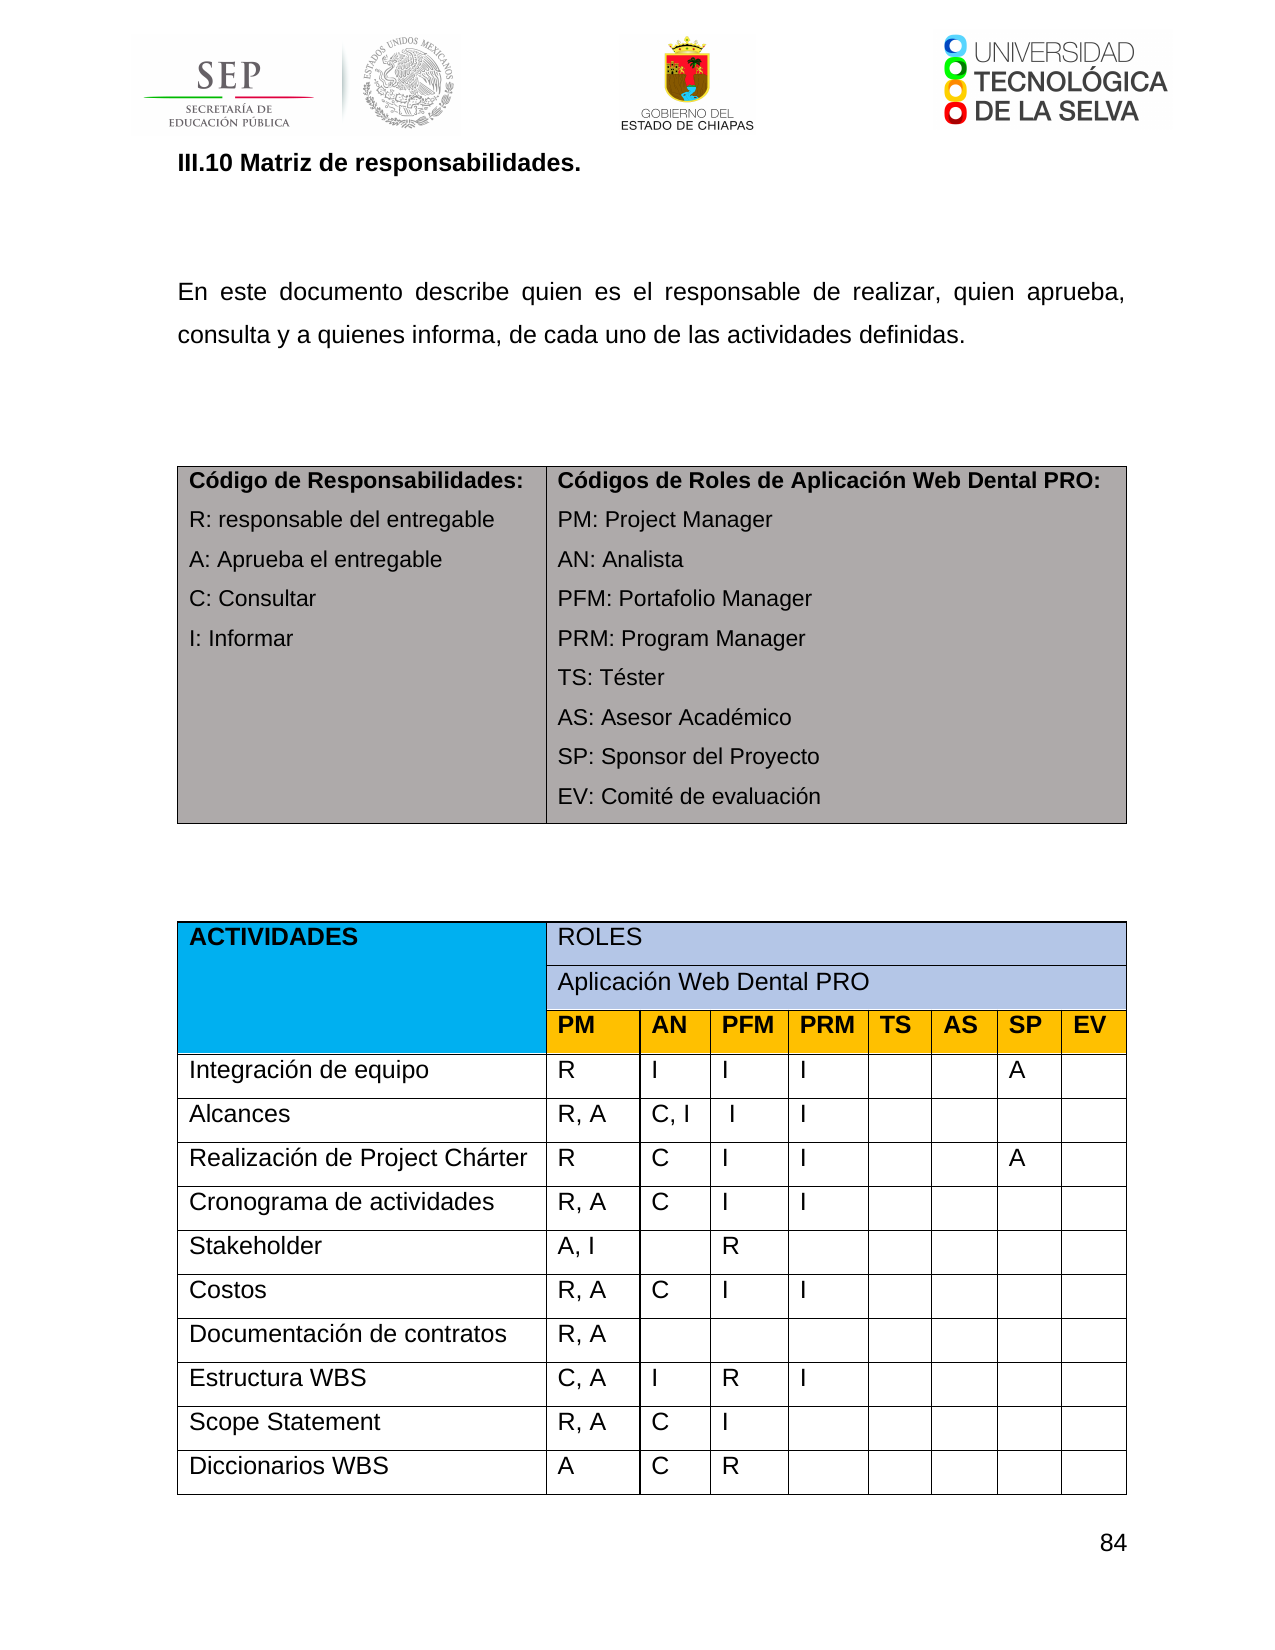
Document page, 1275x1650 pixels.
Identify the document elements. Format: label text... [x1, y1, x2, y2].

table_cell C [641, 1143, 710, 1186]
picture [131, 34, 462, 136]
table_cell R, A [547, 1319, 639, 1362]
table_cell Estructura WBS [178, 1363, 546, 1406]
table_cell [1062, 1319, 1126, 1362]
table_cell I [711, 1099, 788, 1142]
table_cell R [711, 1363, 788, 1406]
picture [618, 34, 757, 135]
table_cell R [547, 1143, 639, 1186]
table_cell [789, 1319, 868, 1362]
table_cell [1062, 1363, 1126, 1406]
table_cell I [789, 1055, 868, 1098]
table_header Código de Responsabilidades: R: responsable del entregable A: Aprueba el entregable C: Consultar I: Informar [178, 467, 546, 823]
table_cell [1062, 1275, 1126, 1318]
table_cell Integración de equipo [178, 1055, 546, 1098]
table_cell Aplicación Web Dental PRO [547, 966, 1126, 1009]
table_cell A, I [547, 1231, 639, 1274]
table_cell [1062, 1231, 1126, 1274]
table_cell I [789, 1275, 868, 1318]
table_cell R [711, 1231, 788, 1274]
table_cell I [789, 1143, 868, 1186]
table_cell SP [998, 1011, 1061, 1053]
table_cell I [711, 1187, 788, 1230]
table_cell C [641, 1275, 710, 1318]
table_cell R, A [547, 1099, 639, 1142]
table_cell [932, 1099, 997, 1142]
table_cell I [711, 1143, 788, 1186]
table_cell R, A [547, 1275, 639, 1318]
table_cell PFM [711, 1011, 788, 1053]
table_cell EV [1062, 1011, 1126, 1053]
table_cell C [641, 1187, 710, 1230]
table_cell [641, 1231, 710, 1274]
table_cell [932, 1187, 997, 1230]
table_cell AN [641, 1011, 710, 1053]
table_cell PM [547, 1011, 639, 1053]
table_cell Documentación de contratos [178, 1319, 546, 1362]
table_cell I [641, 1363, 710, 1406]
table_cell C, A [547, 1363, 639, 1406]
table_cell [932, 1363, 997, 1406]
table_cell A [998, 1143, 1061, 1186]
table_cell [1062, 1187, 1126, 1230]
table_cell [869, 1231, 931, 1274]
table_cell [1062, 1055, 1126, 1098]
table_cell Stakeholder [178, 1231, 546, 1274]
table_cell R [711, 1451, 788, 1494]
table_cell [1062, 1451, 1126, 1494]
table_header ROLES [547, 923, 1126, 965]
table_cell [869, 1363, 931, 1406]
table_cell A [547, 1451, 639, 1494]
table_cell [932, 1143, 997, 1186]
table_header Códigos de Roles de Aplicación Web Dental PRO: PM: Project Manager AN: Analista PFM: Portafolio Manager PRM: Program Manager TS: Téster AS: Asesor Académico SP: Sponsor del Proyecto EV: Comité de evaluación [547, 467, 1126, 823]
table_cell [869, 1143, 931, 1186]
table_cell [998, 1319, 1061, 1362]
table_cell I [711, 1055, 788, 1098]
table_cell [998, 1407, 1061, 1450]
table_cell [932, 1231, 997, 1274]
table_cell I [789, 1099, 868, 1142]
table_cell [869, 1275, 931, 1318]
table_cell I [789, 1187, 868, 1230]
table_cell AS [932, 1011, 997, 1053]
table_cell C [641, 1407, 710, 1450]
table_cell [932, 1275, 997, 1318]
subtitle III.10 Matriz de responsabilidades. [177, 148, 1127, 176]
table_cell [869, 1055, 931, 1098]
table_cell I [789, 1363, 868, 1406]
table_cell [998, 1363, 1061, 1406]
table_cell Scope Statement [178, 1407, 546, 1450]
table_header ACTIVIDADES [178, 923, 546, 1053]
table_cell [1062, 1143, 1126, 1186]
table_cell Diccionarios WBS [178, 1451, 546, 1494]
table_cell TS [869, 1011, 931, 1053]
table_cell [789, 1451, 868, 1494]
table_cell [869, 1099, 931, 1142]
table_cell I [711, 1275, 788, 1318]
table_cell [711, 1319, 788, 1362]
table_cell C [641, 1451, 710, 1494]
table_cell [932, 1407, 997, 1450]
table_cell [789, 1407, 868, 1450]
table_cell [932, 1055, 997, 1098]
table_cell [869, 1451, 931, 1494]
picture [933, 29, 1173, 130]
table_cell [869, 1407, 931, 1450]
table_cell Alcances [178, 1099, 546, 1142]
table_cell [789, 1231, 868, 1274]
table_cell Realización de Project Chárter [178, 1143, 546, 1186]
table_cell [869, 1187, 931, 1230]
table_cell A [998, 1055, 1061, 1098]
table_cell R, A [547, 1187, 639, 1230]
text En este documento describe quien es el responsable de realizar, quien aprueba, consulta y a quienes informa, de cada uno de las actividades definidas. [177, 277, 1127, 349]
table_cell [998, 1099, 1061, 1142]
table_cell [869, 1319, 931, 1362]
table_cell Cronograma de actividades [178, 1187, 546, 1230]
table_cell [998, 1451, 1061, 1494]
table_cell I [711, 1407, 788, 1450]
table_cell [641, 1319, 710, 1362]
table_cell R [547, 1055, 639, 1098]
table_cell [998, 1187, 1061, 1230]
table_cell C, I [641, 1099, 710, 1142]
table_cell Costos [178, 1275, 546, 1318]
table_cell [932, 1319, 997, 1362]
table_cell [998, 1231, 1061, 1274]
table_cell [1062, 1407, 1126, 1450]
table_cell [998, 1275, 1061, 1318]
table_cell I [641, 1055, 710, 1098]
table_cell PRM [789, 1011, 868, 1053]
table_cell [932, 1451, 997, 1494]
table_cell R, A [547, 1407, 639, 1450]
table_cell [1062, 1099, 1126, 1142]
